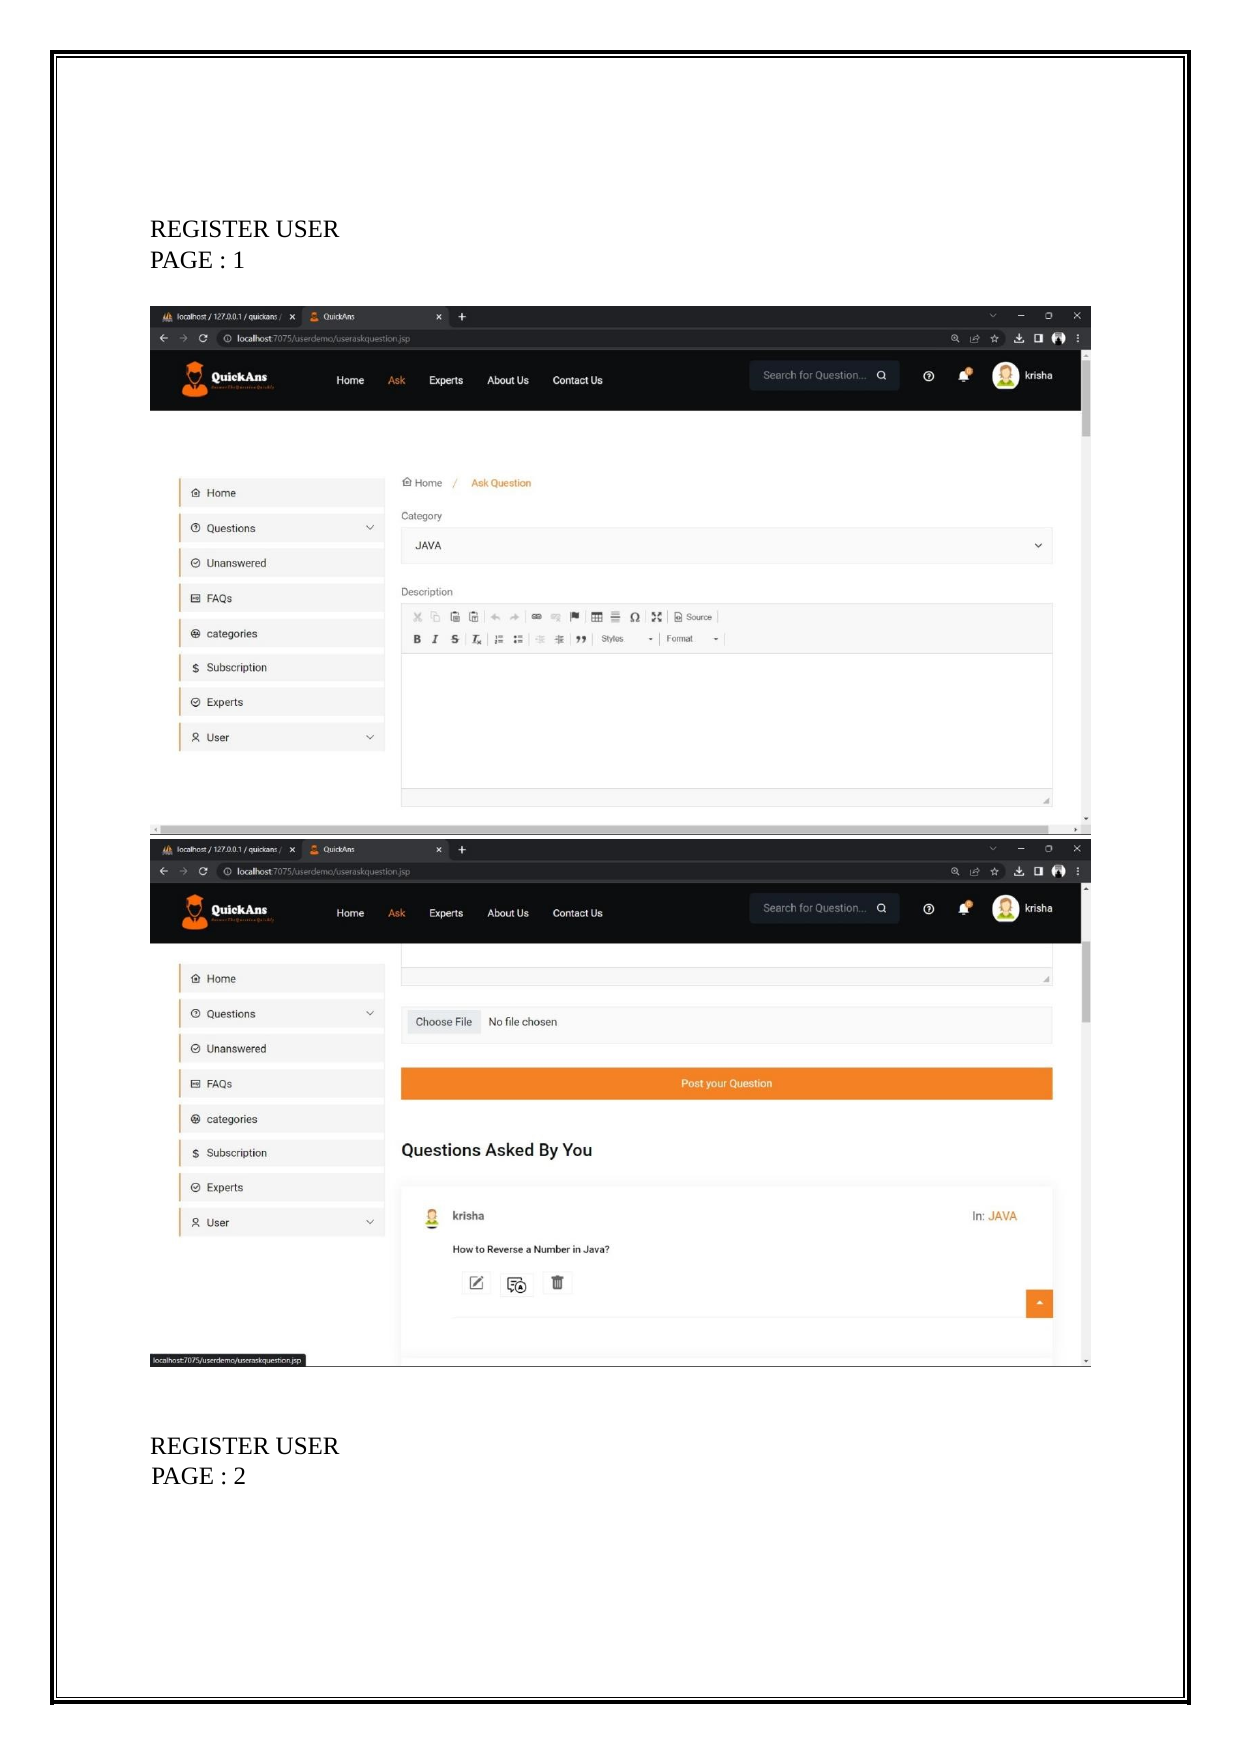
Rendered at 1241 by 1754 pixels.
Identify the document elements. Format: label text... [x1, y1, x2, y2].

picture [150, 839, 1091, 1367]
picture [150, 306, 1091, 835]
text REGISTER USER [150, 214, 352, 243]
text PAGE : 1 [150, 245, 352, 274]
text REGISTER USER PAGE : 2 [150, 1431, 352, 1490]
